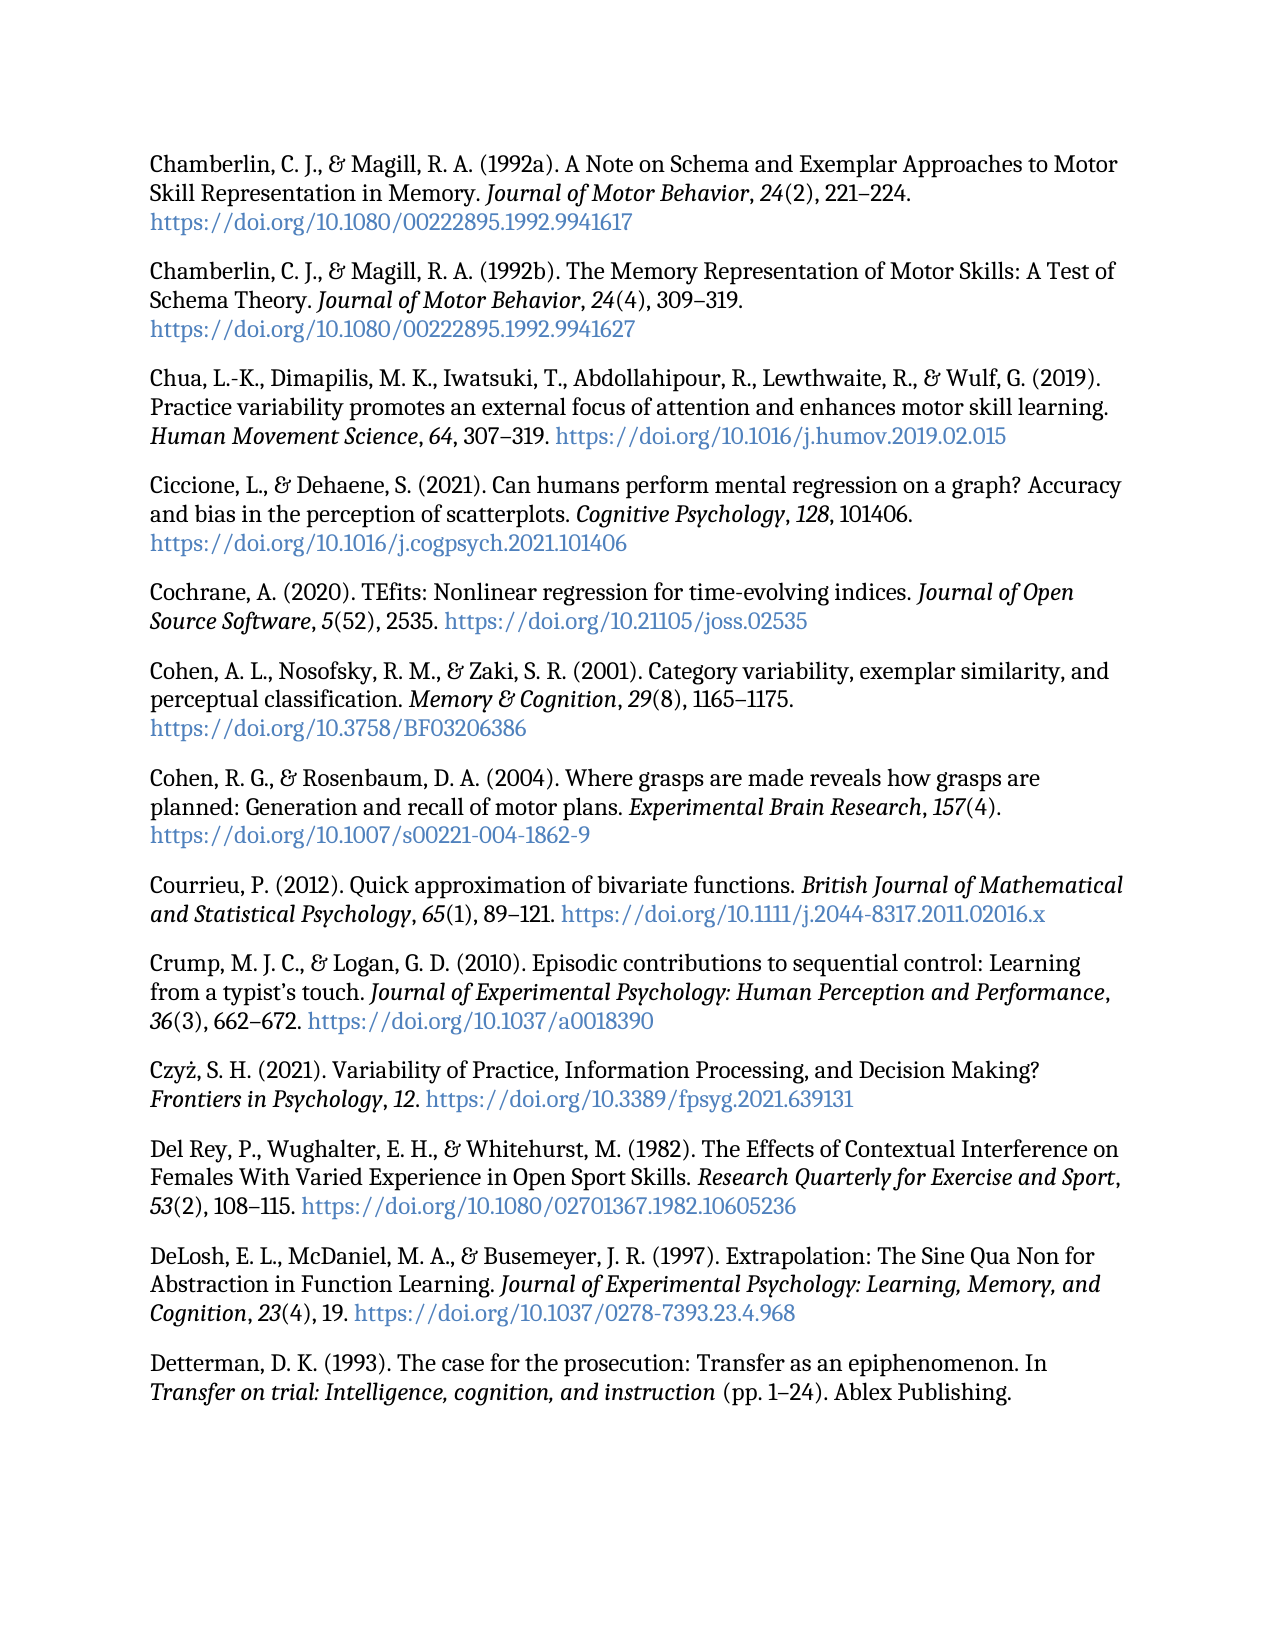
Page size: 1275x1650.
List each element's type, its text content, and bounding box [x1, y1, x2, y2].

text Chamberlin, C. J., & Magill, R. A. (1992b). The Memory Representation of Motor Skills: A Test of Schema Theory. Journal of Motor Behavior, 24(4), 309–319. https://doi.org/10.1080/00222895.1992.9941627 [150, 257, 1125, 343]
text Chamberlin, C. J., & Magill, R. A. (1992a). A Note on Schema and Exemplar Approaches to Motor Skill Representation in Memory. Journal of Motor Behavior, 24(2), 221–224. https://doi.org/10.1080/00222895.1992.9941617 [150, 150, 1125, 236]
text DeLosh, E. L., McDaniel, M. A., & Busemeyer, J. R. (1997). Extrapolation: The Sine Qua Non for Abstraction in Function Learning. Journal of Experimental Psychology: Learning, Memory, and Cognition, 23(4), 19. https://doi.org/10.1037/0278-7393.23.4.968 [150, 1242, 1125, 1328]
text Czyż, S. H. (2021). Variability of Practice, Information Processing, and Decision Making? Frontiers in Psychology, 12. https://doi.org/10.3389/fpsyg.2021.639131 [150, 1056, 1125, 1114]
text Cohen, A. L., Nosofsky, R. M., & Zaki, S. R. (2001). Category variability, exemplar similarity, and perceptual classification. Memory & Cognition, 29(8), 1165–1175. https://doi.org/10.3758/BF03206386 [150, 657, 1125, 743]
text Crump, M. J. C., & Logan, G. D. (2010). Episodic contributions to sequential control: Learning from a typist’s touch. Journal of Experimental Psychology: Human Perception and Performance, 36(3), 662–672. https://doi.org/10.1037/a0018390 [150, 949, 1125, 1035]
text Del Rey, P., Wughalter, E. H., & Whitehurst, M. (1982). The Effects of Contextual Interference on Females With Varied Experience in Open Sport Skills. Research Quarterly for Exercise and Sport, 53(2), 108–115. https://doi.org/10.1080/02701367.1982.10605236 [150, 1134, 1125, 1221]
text Cochrane, A. (2020). TEfits: Nonlinear regression for time-evolving indices. Journal of Open Source Software, 5(52), 2535. https://doi.org/10.21105/joss.02535 [150, 578, 1125, 636]
text Ciccione, L., & Dehaene, S. (2021). Can humans perform mental regression on a graph? Accuracy and bias in the perception of scatterplots. Cognitive Psychology, 128, 101406. https://doi.org/10.1016/j.cogpsych.2021.101406 [150, 471, 1125, 557]
text Cohen, R. G., & Rosenbaum, D. A. (2004). Where grasps are made reveals how grasps are planned: Generation and recall of motor plans. Experimental Brain Research, 157(4). https://doi.org/10.1007/s00221-004-1862-9 [150, 764, 1125, 850]
text Chua, L.-K., Dimapilis, M. K., Iwatsuki, T., Abdollahipour, R., Lewthwaite, R., & Wulf, G. (2019). Practice variability promotes an external focus of attention and enhances motor skill learning. Human Movement Science, 64, 307–319. https://doi.org/10.1016/j.humov.2019.02.015 [150, 364, 1125, 450]
text Courrieu, P. (2012). Quick approximation of bivariate functions. British Journal of Mathematical and Statistical Psychology, 65(1), 89–121. https://doi.org/10.1111/j.2044-8317.2011.02016.x [150, 871, 1125, 928]
text Detterman, D. K. (1993). The case for the prosecution: Transfer as an epiphenomenon. In Transfer on trial: Intelligence, cognition, and instruction (pp. 1–24). Ablex Publishing. [150, 1349, 1125, 1406]
